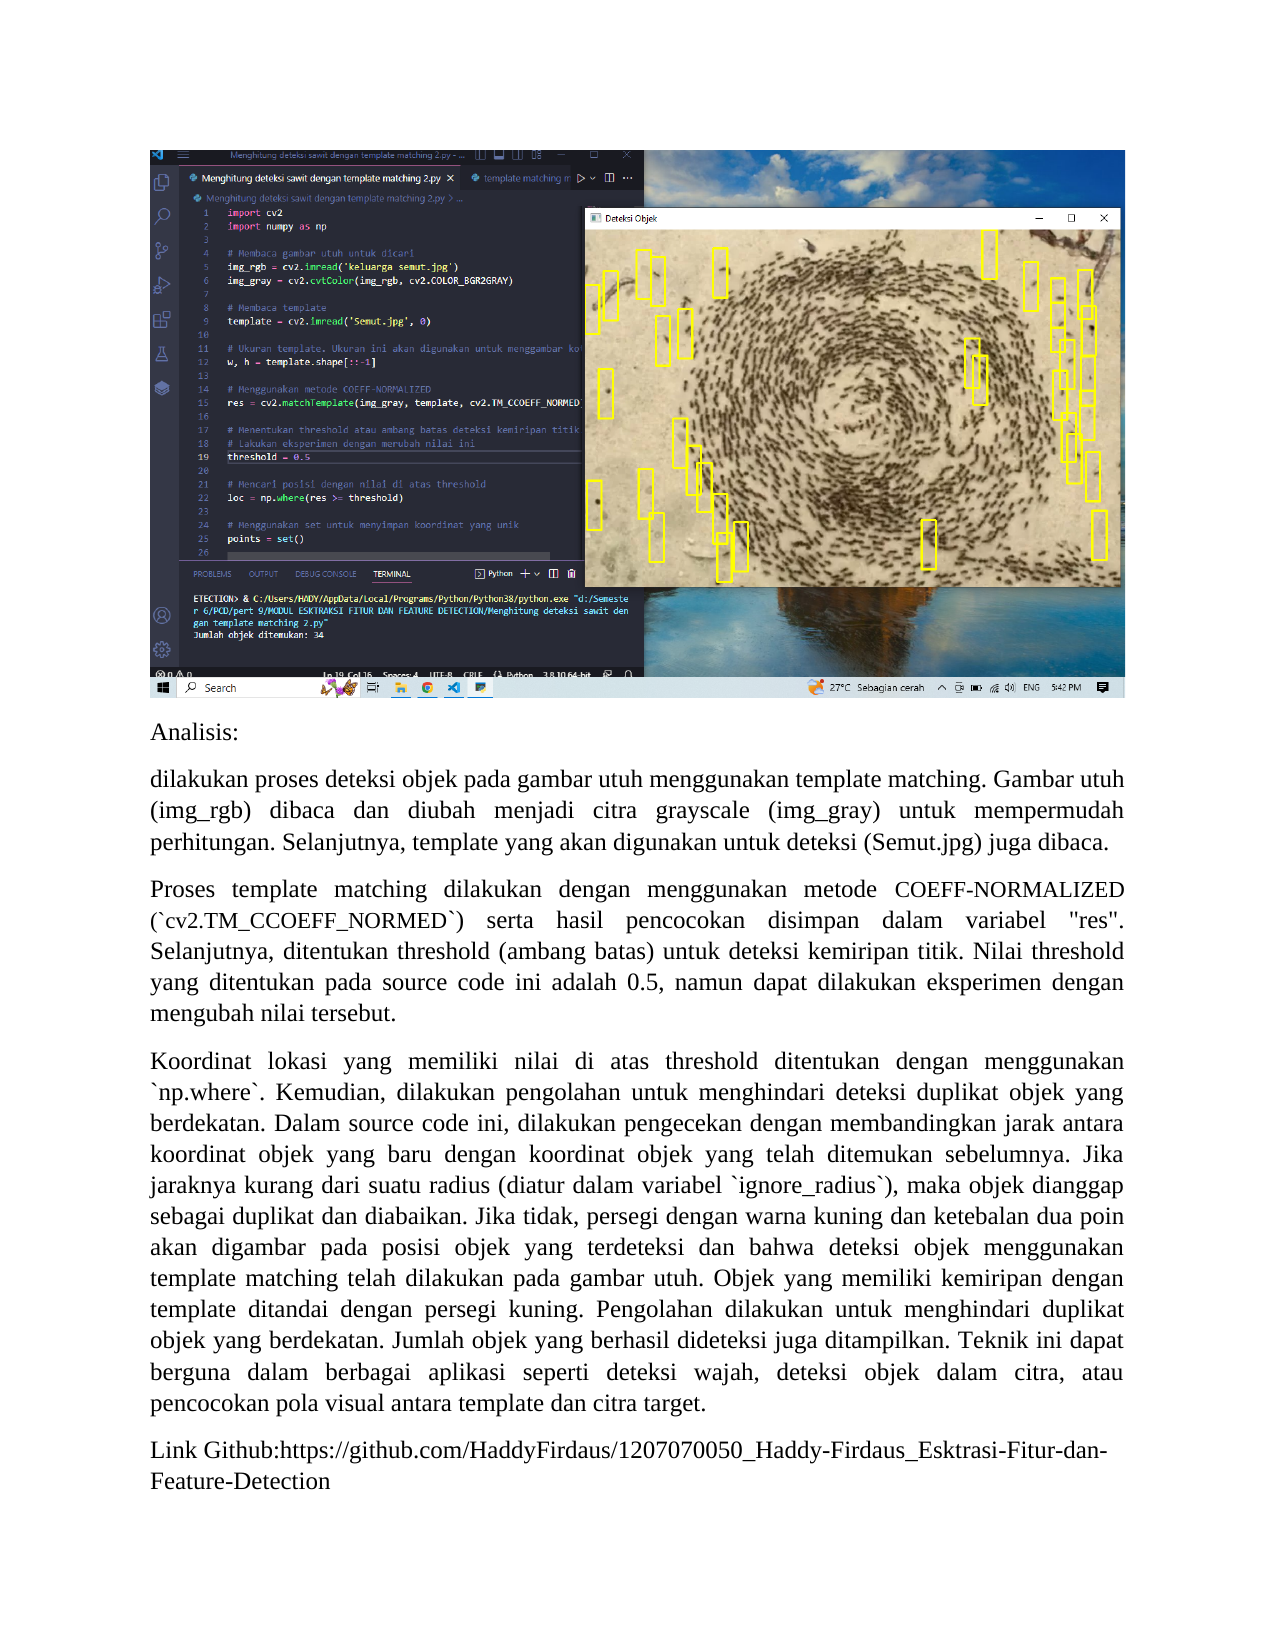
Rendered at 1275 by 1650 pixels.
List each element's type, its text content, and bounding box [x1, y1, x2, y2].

text Analisis: [150, 717, 1125, 746]
picture [150, 150, 1125, 698]
text dilakukan proses deteksi objek pada gambar utuh menggunakan template matching. Gambar utuh (img_rgb) dibaca dan diubah menjadi citra grayscale (img_gray) untuk mempermudah perhitungan. Selanjutnya, template yang akan digunakan untuk deteksi (Semut.jpg) juga dibaca. [150, 764, 1125, 855]
text Koordinat lokasi yang memiliki nilai di atas threshold ditentukan dengan menggunakan `np.where`. Kemudian, dilakukan pengolahan untuk menghindari deteksi duplikat objek yang berdekatan. Dalam source code ini, dilakukan pengecekan dengan membandingkan jarak antara koordinat objek yang baru dengan koordinat objek yang telah ditemukan sebelumnya. Jika jaraknya kurang dari suatu radius (diatur dalam variabel `ignore_radius`), maka objek dianggap sebagai duplikat dan diabaikan. Jika tidak, persegi dengan warna kuning dan ketebalan dua poin akan digambar pada posisi objek yang terdeteksi dan bahwa deteksi objek menggunakan template matching telah dilakukan pada gambar utuh. Objek yang memiliki kemiripan dengan template ditandai dengan persegi kuning. Pengolahan dilakukan untuk menghindari duplikat objek yang berdekatan. Jumlah objek yang berhasil dideteksi juga ditampilkan. Teknik ini dapat berguna dalam berbagai aplikasi seperti deteksi wajah, deteksi objek dalam citra, atau pencocokan pola visual antara template dan citra target. [150, 1046, 1125, 1416]
text Link Github:https://github.com/HaddyFirdaus/1207070050_Haddy-Firdaus_Esktrasi-Fitur-dan-Feature-Detection [150, 1435, 1125, 1495]
text Proses template matching dilakukan dengan menggunakan metode COEFF-NORMALIZED (`cv2.TM_CCOEFF_NORMED`) serta hasil pencocokan disimpan dalam variabel "res". Selanjutnya, ditentukan threshold (ambang batas) untuk deteksi kemiripan titik. Nilai threshold yang ditentukan pada source code ini adalah 0.5, namun dapat dilakukan eksperimen dengan mengubah nilai tersebut. [150, 874, 1125, 1027]
